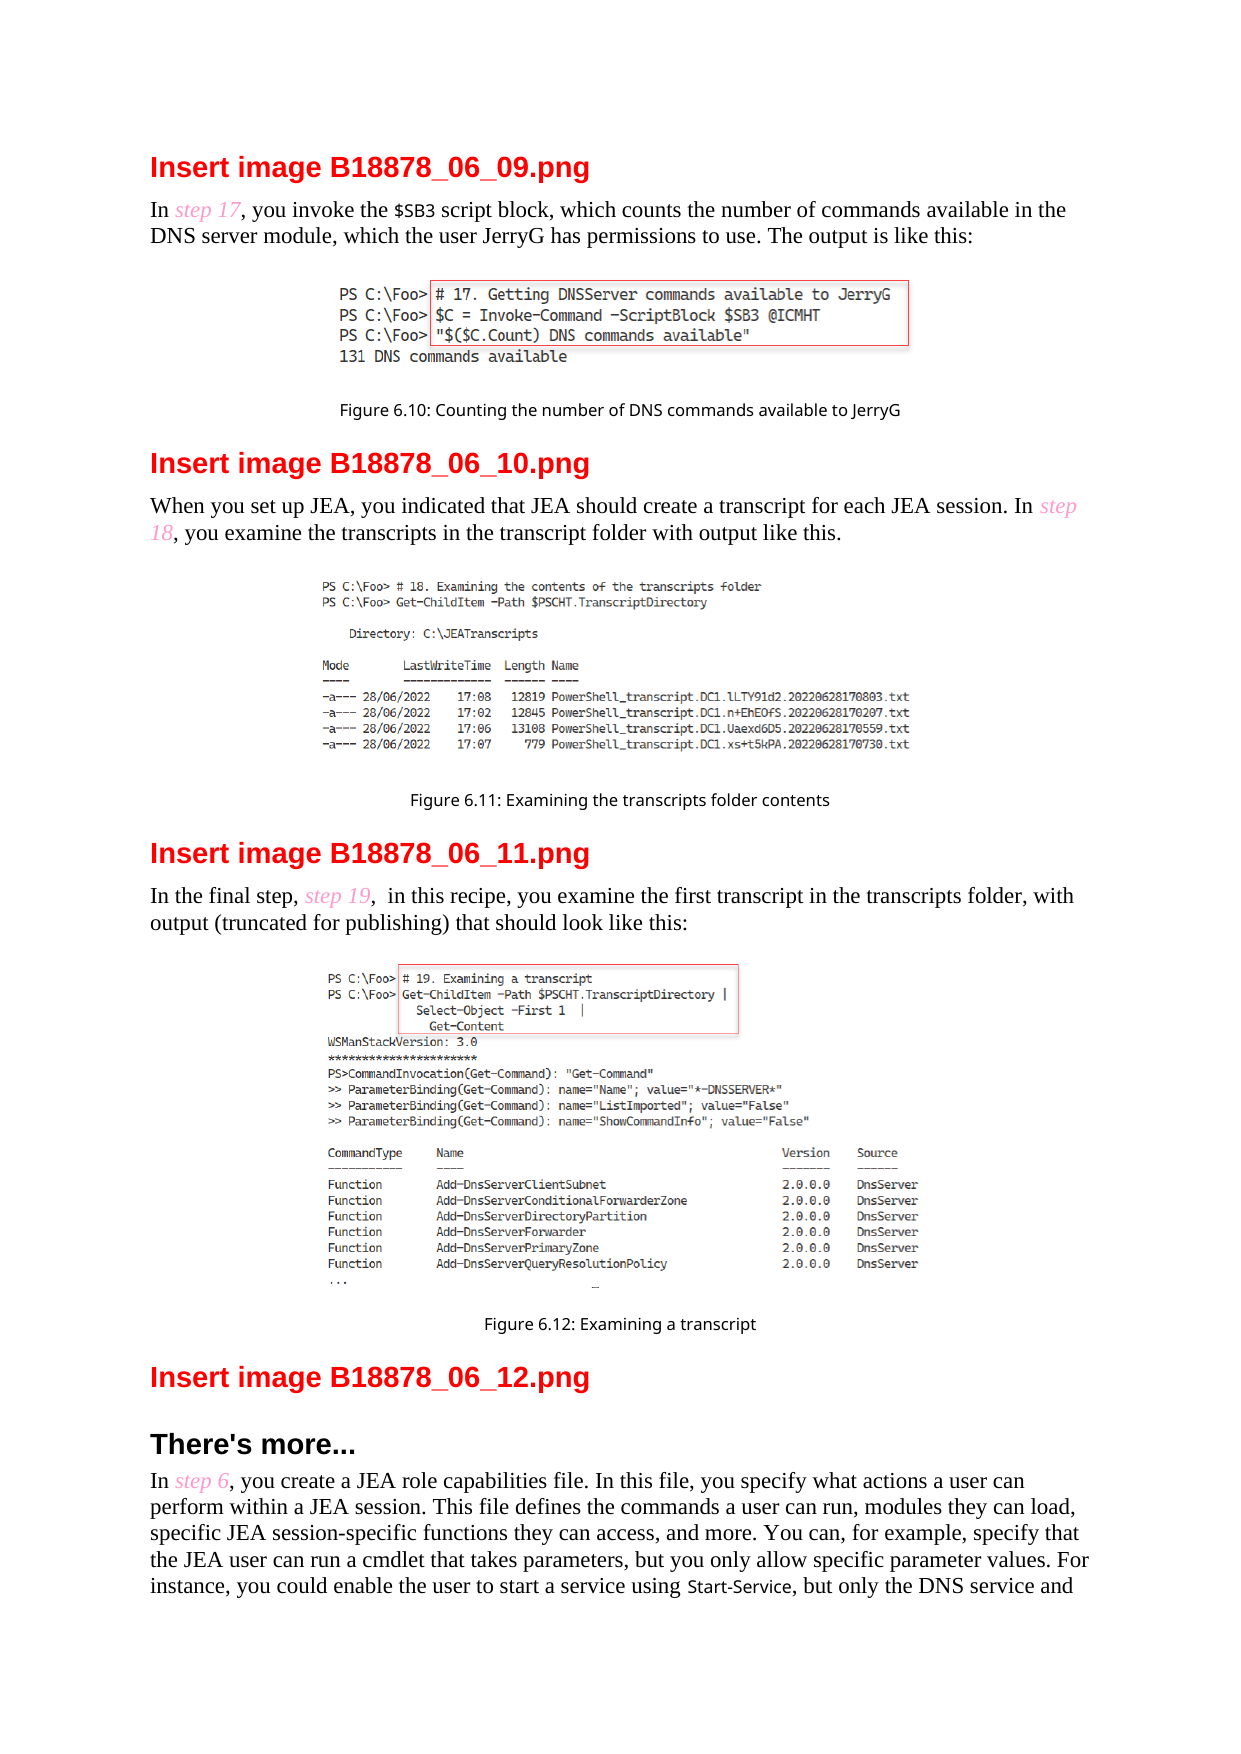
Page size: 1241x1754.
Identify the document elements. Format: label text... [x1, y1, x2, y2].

text Figure 6.10: Counting the number of DNS commands available to JerryG [150, 399, 1090, 422]
text When you set up JEA, you indicated that JEA should create a transcript for each JEA session. In step 18, you examine the transcripts in the transcript folder with output like this. [150, 493, 1090, 545]
text Insert image B18878_06_12.png [150, 1360, 1090, 1393]
picture [311, 570, 934, 764]
text Insert image B18878_06_11.png [150, 836, 1090, 870]
picture [316, 960, 929, 1288]
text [150, 1467, 1090, 1599]
text Figure 6.11: Examining the transcripts folder contents [150, 789, 1090, 811]
text Figure 6.12: Examining a transcript [150, 1312, 1090, 1335]
text In the final step, step 19, in this recipe, you examine the first transcript in the transcripts folder, with output (truncated for publishing) that should look like this: [150, 882, 1090, 935]
text Insert image B18878_06_10.png [150, 447, 1090, 480]
subtitle There's more... [150, 1427, 1090, 1460]
picture [327, 273, 918, 374]
text Insert image B18878_06_09.png [150, 150, 1090, 183]
text In step 17, you invoke the $SB3 script block, which counts the number of commands available in the DNS server module, which the user JerryG has permissions to use. The output is like this: [150, 196, 1090, 249]
